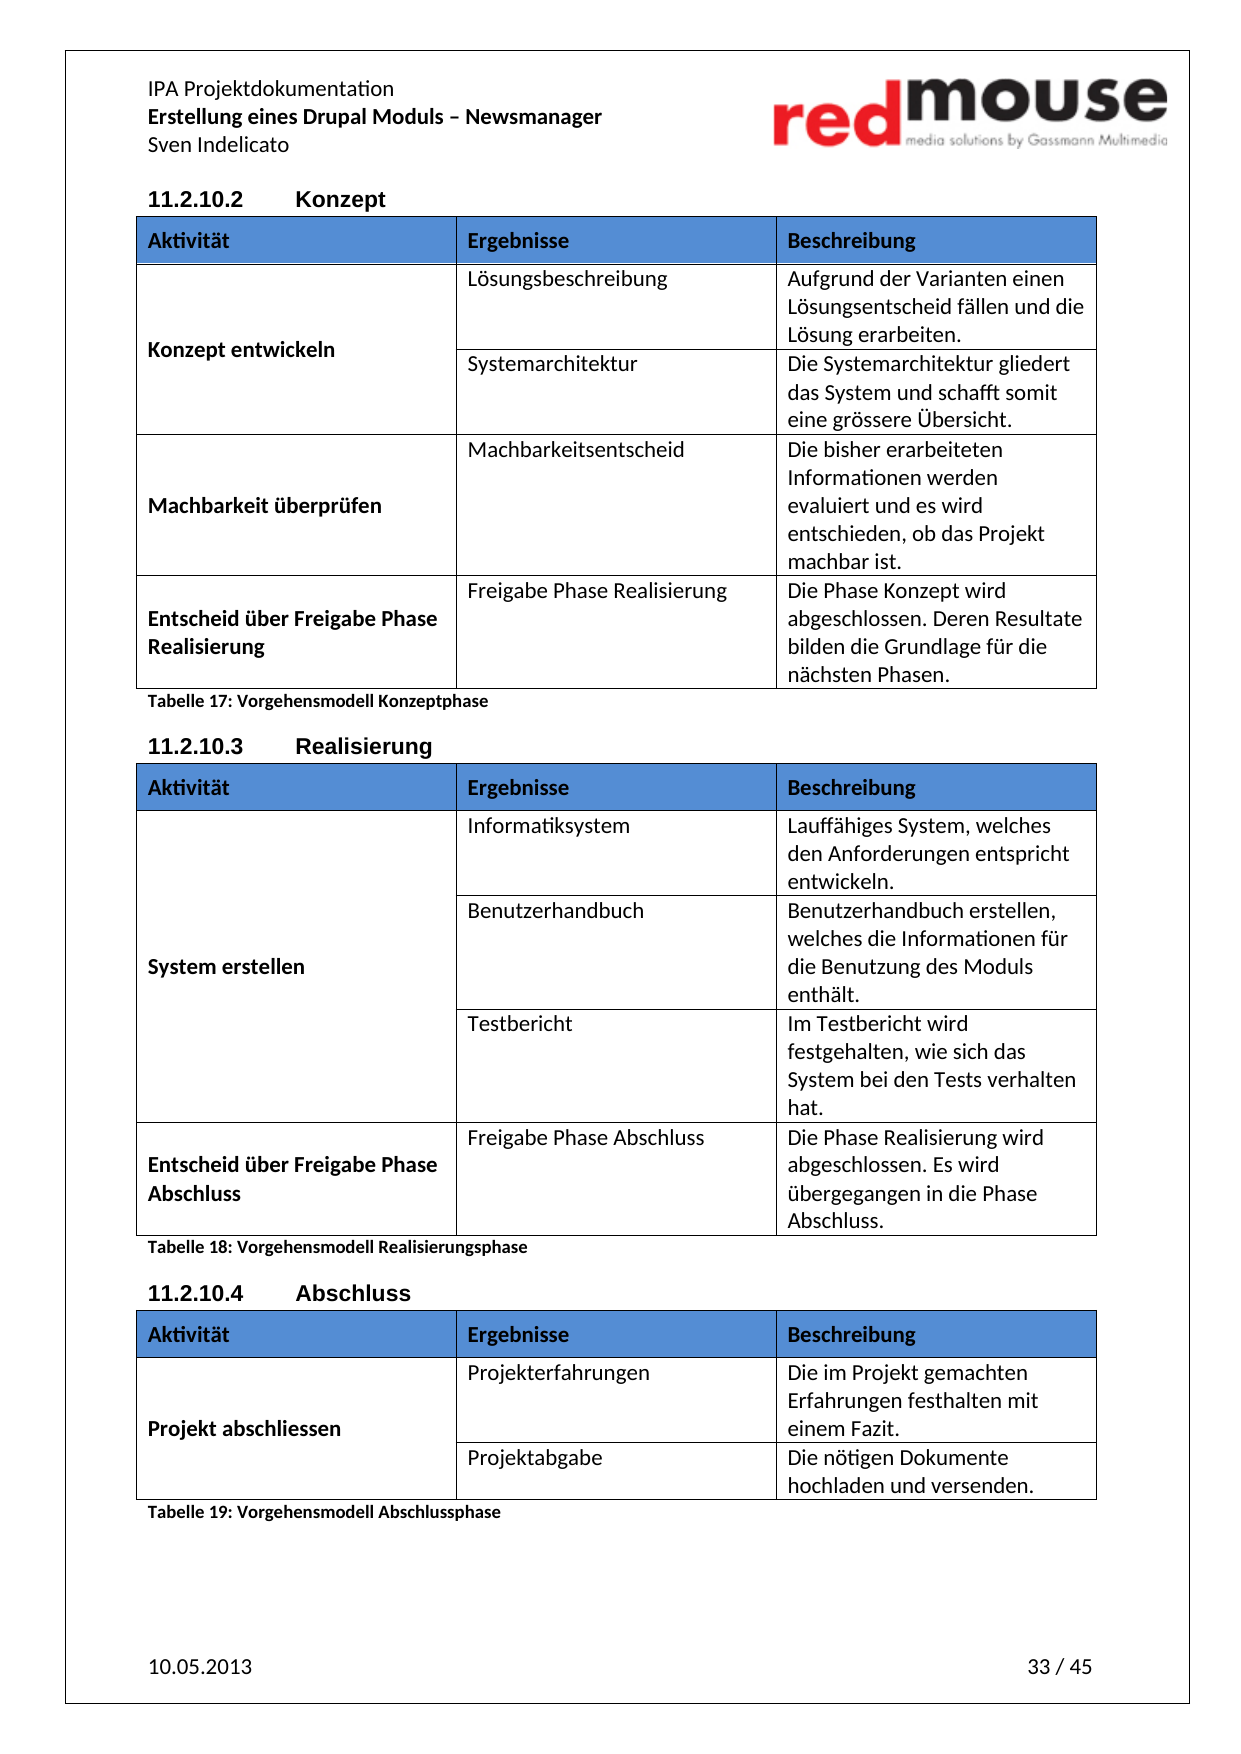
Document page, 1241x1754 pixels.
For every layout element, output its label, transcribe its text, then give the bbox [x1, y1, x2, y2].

picture [773, 78, 1168, 149]
table_cell Entscheid über Freigabe Phase Realisierung [137, 576, 456, 688]
table_cell Freigabe Phase Abschluss [457, 1123, 776, 1235]
table_cell System erstellen [137, 811, 456, 1122]
table_cell Projektabgabe [457, 1443, 776, 1499]
text Tabelle 17: Vorgehensmodell Konzeptphase [148, 689, 1093, 712]
table_header Beschreibung [777, 764, 1096, 810]
text Tabelle 19: Vorgehensmodell Abschlussphase [148, 1500, 1093, 1523]
table_header Ergebnisse [457, 217, 776, 263]
table_cell Machbarkeit überprüfen [137, 435, 456, 575]
table_cell Benutzerhandbuch erstellen, welches die Informationen für die Benutzung des Moduls enthält. [777, 896, 1096, 1008]
subtitle Realisierung [148, 733, 1093, 759]
table_cell Machbarkeitsentscheid [457, 435, 776, 575]
table_cell Informatiksystem [457, 811, 776, 895]
table_cell Die nötigen Dokumente hochladen und versenden. [777, 1443, 1096, 1499]
table_cell Entscheid über Freigabe Phase Abschluss [137, 1123, 456, 1235]
table_cell Systemarchitektur [457, 350, 776, 434]
table_cell Die Phase Konzept wird abgeschlossen. Deren Resultate bilden die Grundlage für die nächsten Phasen. [777, 576, 1096, 688]
table_cell Konzept entwickeln [137, 265, 456, 434]
table_header Aktivität [137, 1311, 456, 1357]
table_header Aktivität [137, 764, 456, 810]
table_header Ergebnisse [457, 1311, 776, 1357]
table_cell Lauffähiges System, welches den Anforderungen entspricht entwickeln. [777, 811, 1096, 895]
table_cell Testbericht [457, 1010, 776, 1122]
table_cell Die bisher erarbeiteten Informationen werden evaluiert und es wird entschieden, ob das Projekt machbar ist. [777, 435, 1096, 575]
table_cell Freigabe Phase Realisierung [457, 576, 776, 688]
table_header Aktivität [137, 217, 456, 263]
table_header Ergebnisse [457, 764, 776, 810]
subtitle Konzept [148, 186, 1093, 212]
table_cell Projekterfahrungen [457, 1358, 776, 1442]
table_cell Die im Projekt gemachten Erfahrungen festhalten mit einem Fazit. [777, 1358, 1096, 1442]
table_cell Benutzerhandbuch [457, 896, 776, 1008]
table_cell Projekt abschliessen [137, 1358, 456, 1499]
text Tabelle 18: Vorgehensmodell Realisierungsphase [148, 1236, 1093, 1259]
table_cell Im Testbericht wird festgehalten, wie sich das System bei den Tests verhalten hat. [777, 1010, 1096, 1122]
subtitle Abschluss [148, 1279, 1093, 1306]
table_cell Lösungsbeschreibung [457, 265, 776, 348]
table_header Beschreibung [777, 217, 1096, 263]
table_header Beschreibung [777, 1311, 1096, 1357]
table_cell Die Phase Realisierung wird abgeschlossen. Es wird übergegangen in die Phase Abschluss. [777, 1123, 1096, 1235]
table_cell Die Systemarchitektur gliedert das System und schafft somit eine grössere Übersicht. [777, 350, 1096, 434]
table_cell Aufgrund der Varianten einen Lösungsentscheid fällen und die Lösung erarbeiten. [777, 265, 1096, 348]
